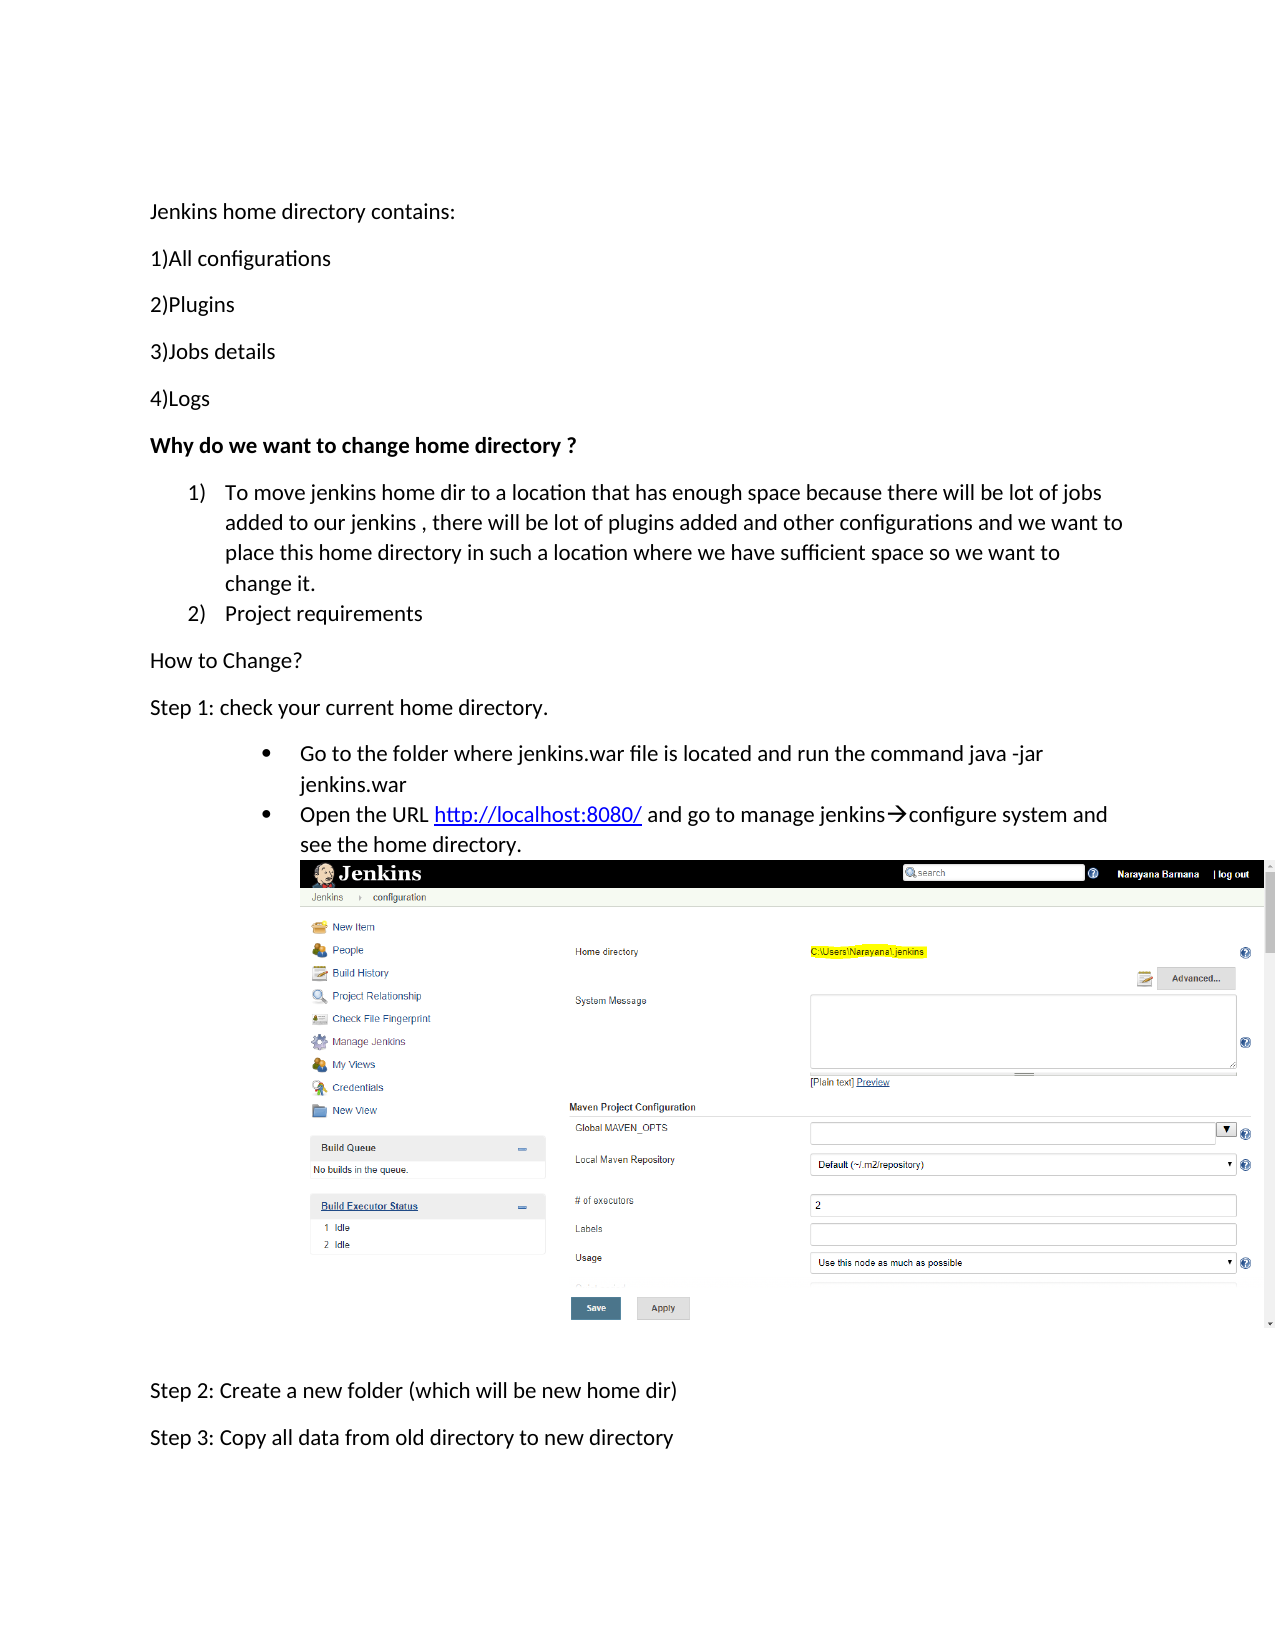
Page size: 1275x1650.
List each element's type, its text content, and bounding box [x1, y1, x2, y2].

text Step 1: check your current home directory. [150, 693, 1125, 721]
list Open the URL http://localhost:8080/ and go to manage jenkinsconfigure system and see the home directory. [262, 800, 1125, 858]
text Step 2: Create a new folder (which will be new home dir) [150, 1376, 1125, 1404]
text 1)All configurations [150, 244, 1125, 272]
list To move jenkins home dir to a location that has enough space because there will be lot of jobs added to our jenkins , there will be lot of plugins added and other configurations and we want to place this home directory in such a location where we have sufficient space so we want to change it. [187, 478, 1125, 597]
picture [300, 860, 1275, 1328]
list Go to the folder where jenkins.war file is located and run the command java -jar jenkins.war [262, 739, 1125, 798]
text 2)Plugins [150, 291, 1125, 319]
text Step 3: Copy all data from old directory to new directory [150, 1423, 1125, 1451]
list Project requirements [187, 599, 1125, 627]
text Jenkins home directory contains: [150, 197, 1125, 225]
text Why do we want to change home directory ? [150, 431, 1125, 459]
text 4)Logs [150, 384, 1125, 412]
text How to Change? [150, 646, 1125, 674]
text 3)Jobs details [150, 337, 1125, 366]
